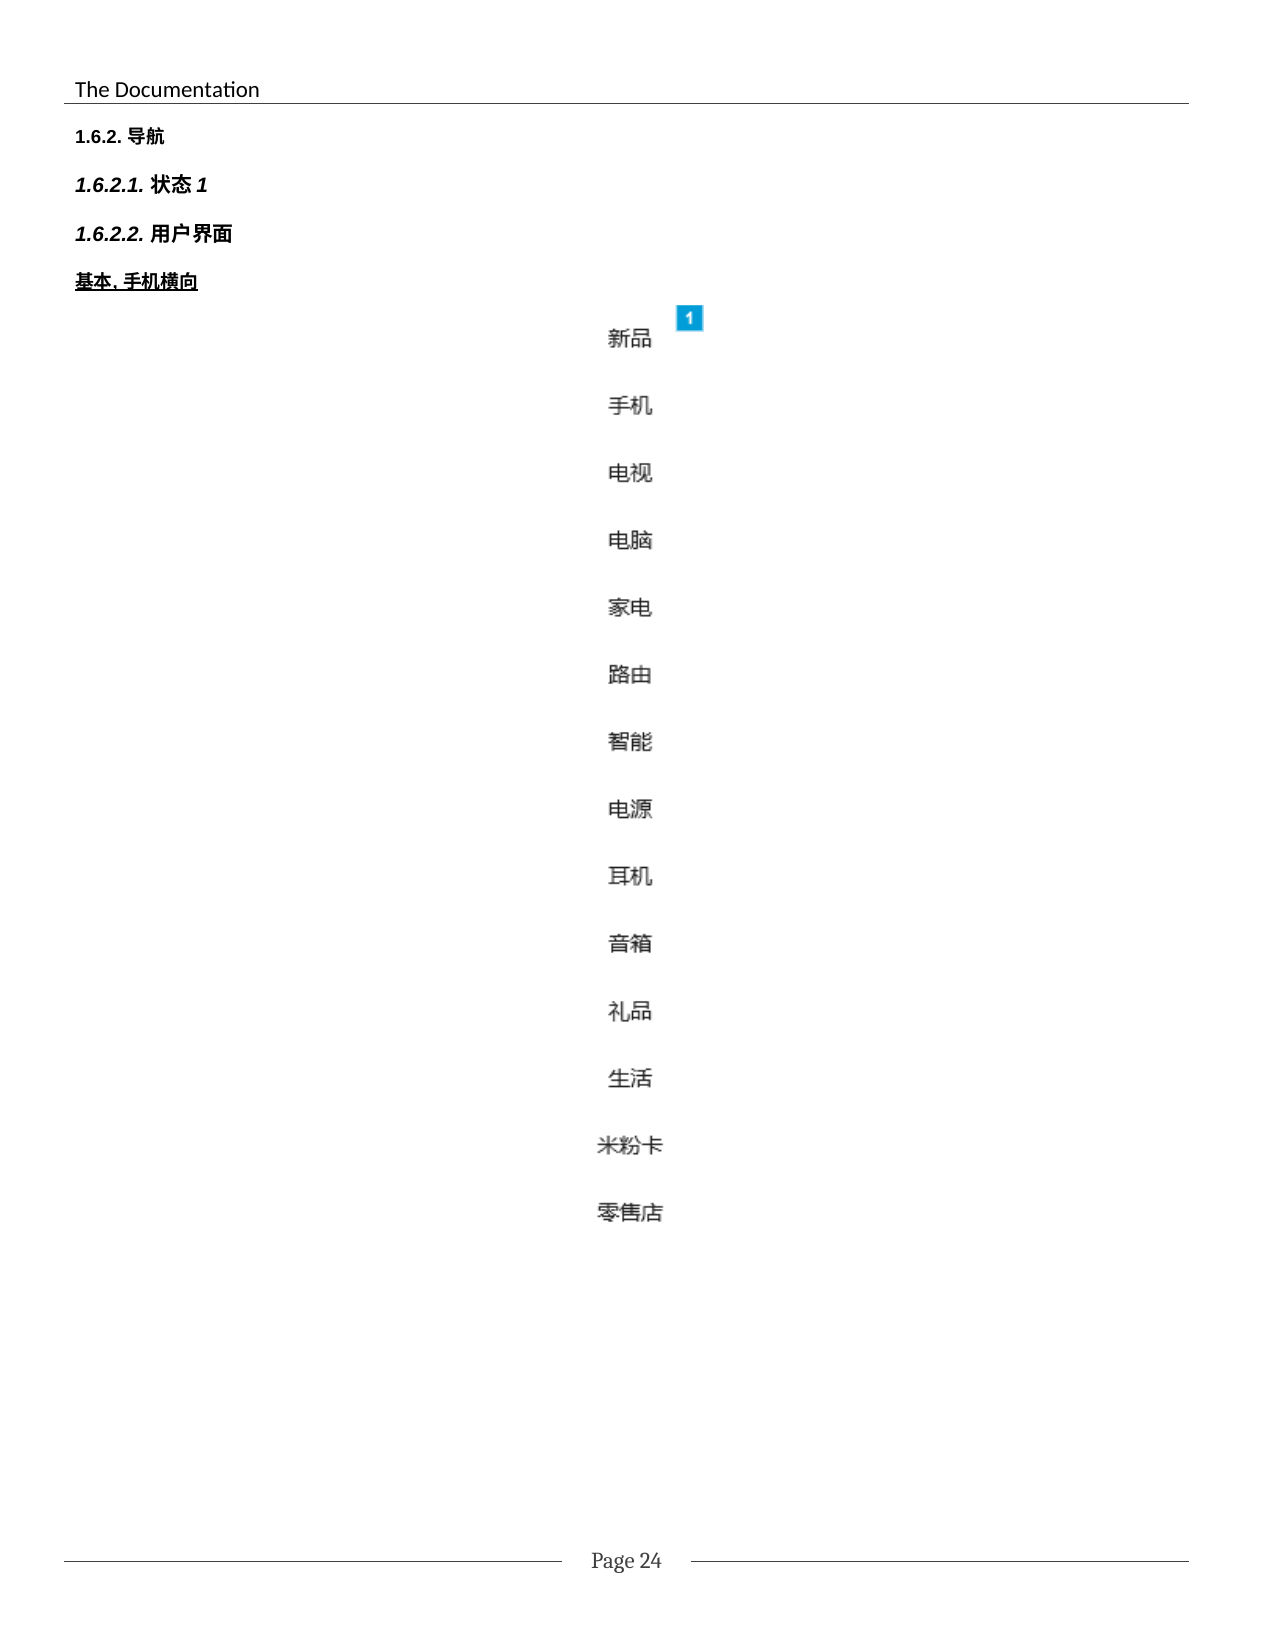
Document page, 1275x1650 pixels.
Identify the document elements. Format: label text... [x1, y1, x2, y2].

subtitle 用户界面 [75, 222, 1200, 246]
text 基本, 手机横向 [75, 271, 1200, 292]
subtitle 状态1 [75, 172, 1200, 197]
subtitle 导航 [75, 126, 1200, 147]
